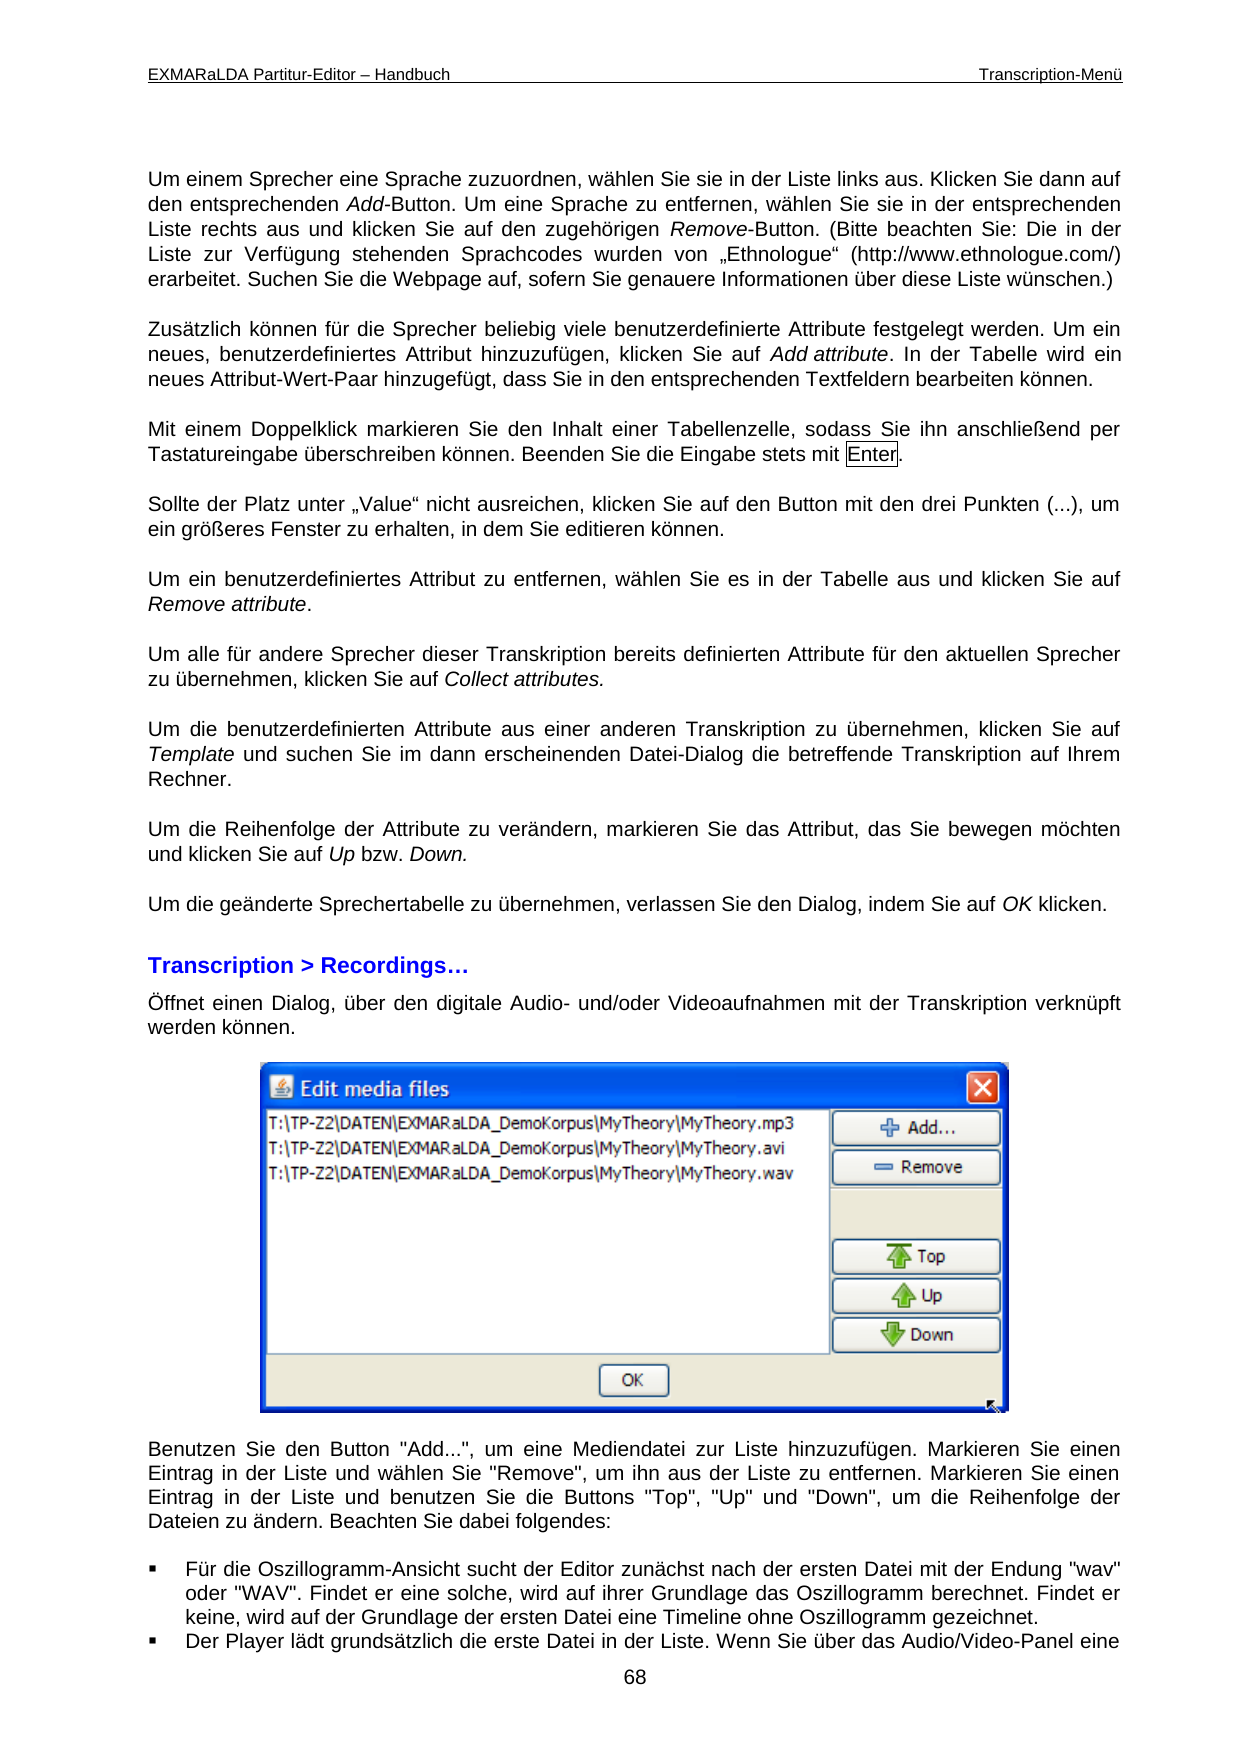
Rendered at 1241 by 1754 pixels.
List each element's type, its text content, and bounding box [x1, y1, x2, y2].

text Um die benutzerdefinierten Attribute aus einer anderen Transkription zu übernehmen, klicken Sie auf Template und suchen Sie im dann erscheinenden Datei-Dialog die betreffende Transkription auf Ihrem Rechner. [148, 717, 1122, 792]
text Sollte der Platz unter „Value“ nicht ausreichen, klicken Sie auf den Button mit den drei Punkten (...), um ein größeres Fenster zu erhalten, in dem Sie editieren können. [148, 492, 1122, 542]
text Öffnet einen Dialog, über den digitale Audio- und/oder Videoaufnahmen mit der Transkription verknüpft werden können. [148, 991, 1122, 1039]
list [148, 1628, 1122, 1652]
text Um die geänderte Sprechertabelle zu übernehmen, verlassen Sie den Dialog, indem Sie auf OK klicken. [148, 892, 1122, 917]
text Um ein benutzerdefiniertes Attribut zu entfernen, wählen Sie es in der Tabelle aus und klicken Sie auf Remove attribute. [148, 567, 1122, 617]
text Um einem Sprecher eine Sprache zuzuordnen, wählen Sie sie in der Liste links aus. Klicken Sie dann auf den entsprechenden Add-Button. Um eine Sprache zu entfernen, wählen Sie sie in der entsprechenden Liste rechts aus und klicken Sie auf den zugehörigen Remove-Button. (Bitte beachten Sie: Die in der Liste zur Verfügung stehenden Sprachcodes wurden von „Ethnologue“ (http://www.ethnologue.com/) erarbeitet. Suchen Sie die Webpage auf, sofern Sie genauere Informationen über diese Liste wünschen.) [148, 167, 1122, 292]
text Benutzen Sie den Button "Add...", um eine Mediendatei zur Liste hinzuzufügen. Markieren Sie einen Eintrag in der Liste und wählen Sie "Remove", um ihn aus der Liste zu entfernen. Markieren Sie einen Eintrag in der Liste und benutzen Sie die Buttons "Top", "Up" und "Down", um die Reihenfolge der Dateien zu ändern. Beachten Sie dabei folgendes: [148, 1437, 1122, 1532]
text Zusätzlich können für die Sprecher beliebig viele benutzerdefinierte Attribute festgelegt werden. Um ein neues, benutzerdefiniertes Attribut hinzuzufügen, klicken Sie auf Add attribute. In der Tabelle wird ein neues Attribut-Wert-Paar hinzugefügt, dass Sie in den entsprechenden Textfeldern bearbeiten können. [148, 317, 1122, 392]
text Mit einem Doppelklick markieren Sie den Inhalt einer Tabellenzelle, sodass Sie ihn anschließend per Tastatureingabe überschreiben können. Beenden Sie die Eingabe stets mit Enter. [148, 417, 1122, 467]
list Für die Oszillogramm-Ansicht sucht der Editor zunächst nach der ersten Datei mit der Endung "wav" oder "WAV". Findet er eine solche, wird auf ihrer Grundlage das Oszillogramm berechnet. Findet er keine, wird auf der Grundlage der ersten Datei eine Timeline ohne Oszillogramm gezeichnet. [148, 1556, 1122, 1628]
text Um alle für andere Sprecher dieser Transkription bereits definierten Attribute für den aktuellen Sprecher zu übernehmen, klicken Sie auf Collect attributes. [148, 642, 1122, 692]
text Um die Reihenfolge der Attribute zu verändern, markieren Sie das Attribut, das Sie bewegen möchten und klicken Sie auf Up bzw. Down. [148, 817, 1122, 867]
subtitle Transcription > Recordings… [148, 953, 1122, 978]
picture [260, 1062, 1009, 1413]
